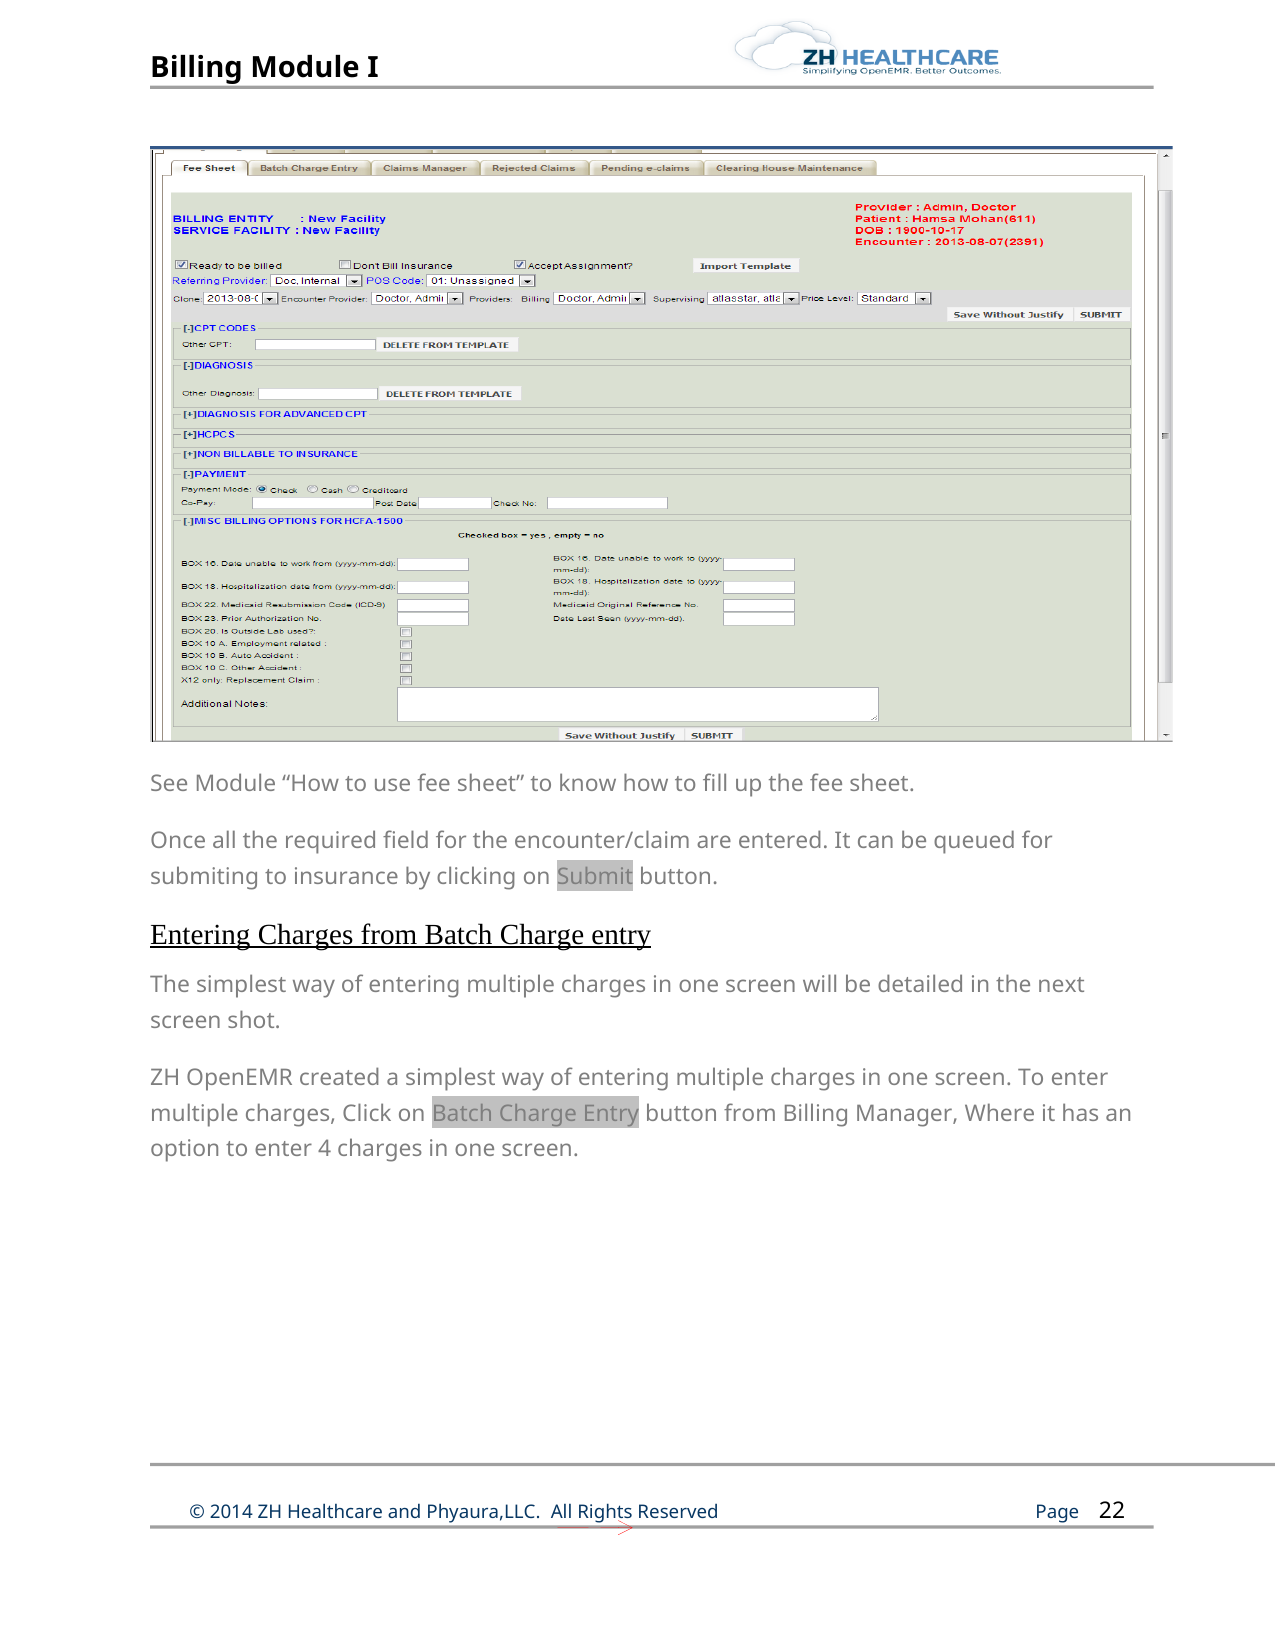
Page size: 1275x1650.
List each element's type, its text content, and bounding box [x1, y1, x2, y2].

subtitle Entering Charges from Batch Charge entry [150, 917, 1153, 950]
picture [727, 18, 1005, 78]
picture [150, 146, 1173, 742]
text ZH OpenEMR created a simplest way of entering multiple charges in one screen. To enter multiple charges, Click on Batch Charge Entry button from Billing Manager, Where it has an option to enter 4 charges in one screen. [150, 1061, 1153, 1164]
text Once all the required field for the encounter/claim are entered. It can be queued for submiting to insurance by clicking on Submit button. [150, 824, 1153, 891]
text The simplest way of entering multiple charges in one screen will be detailed in the next screen shot. [150, 968, 1153, 1035]
text See Module “How to use fee sheet” to know how to fill up the fee sheet. [150, 767, 1153, 798]
